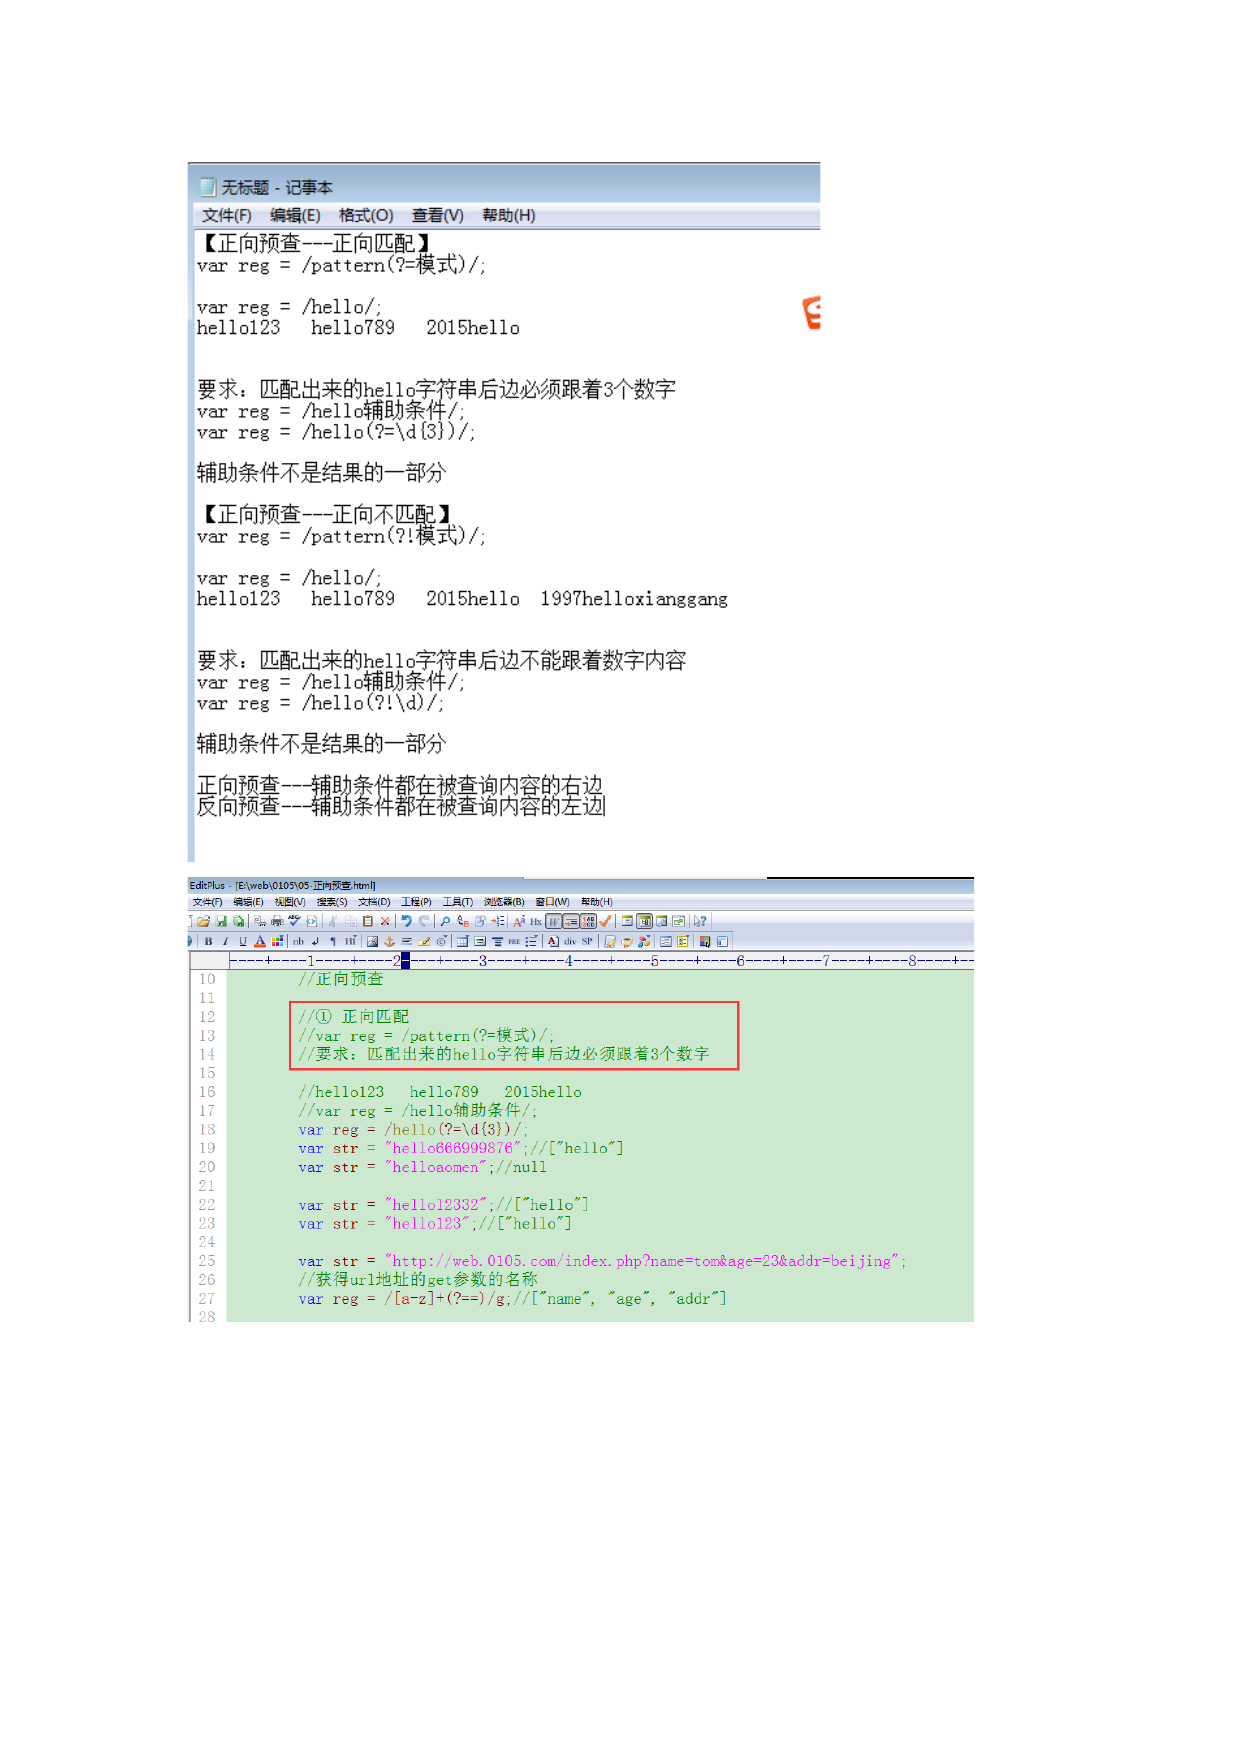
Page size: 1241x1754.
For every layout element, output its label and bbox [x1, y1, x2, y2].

picture [187, 877, 975, 1322]
picture [187, 162, 821, 862]
